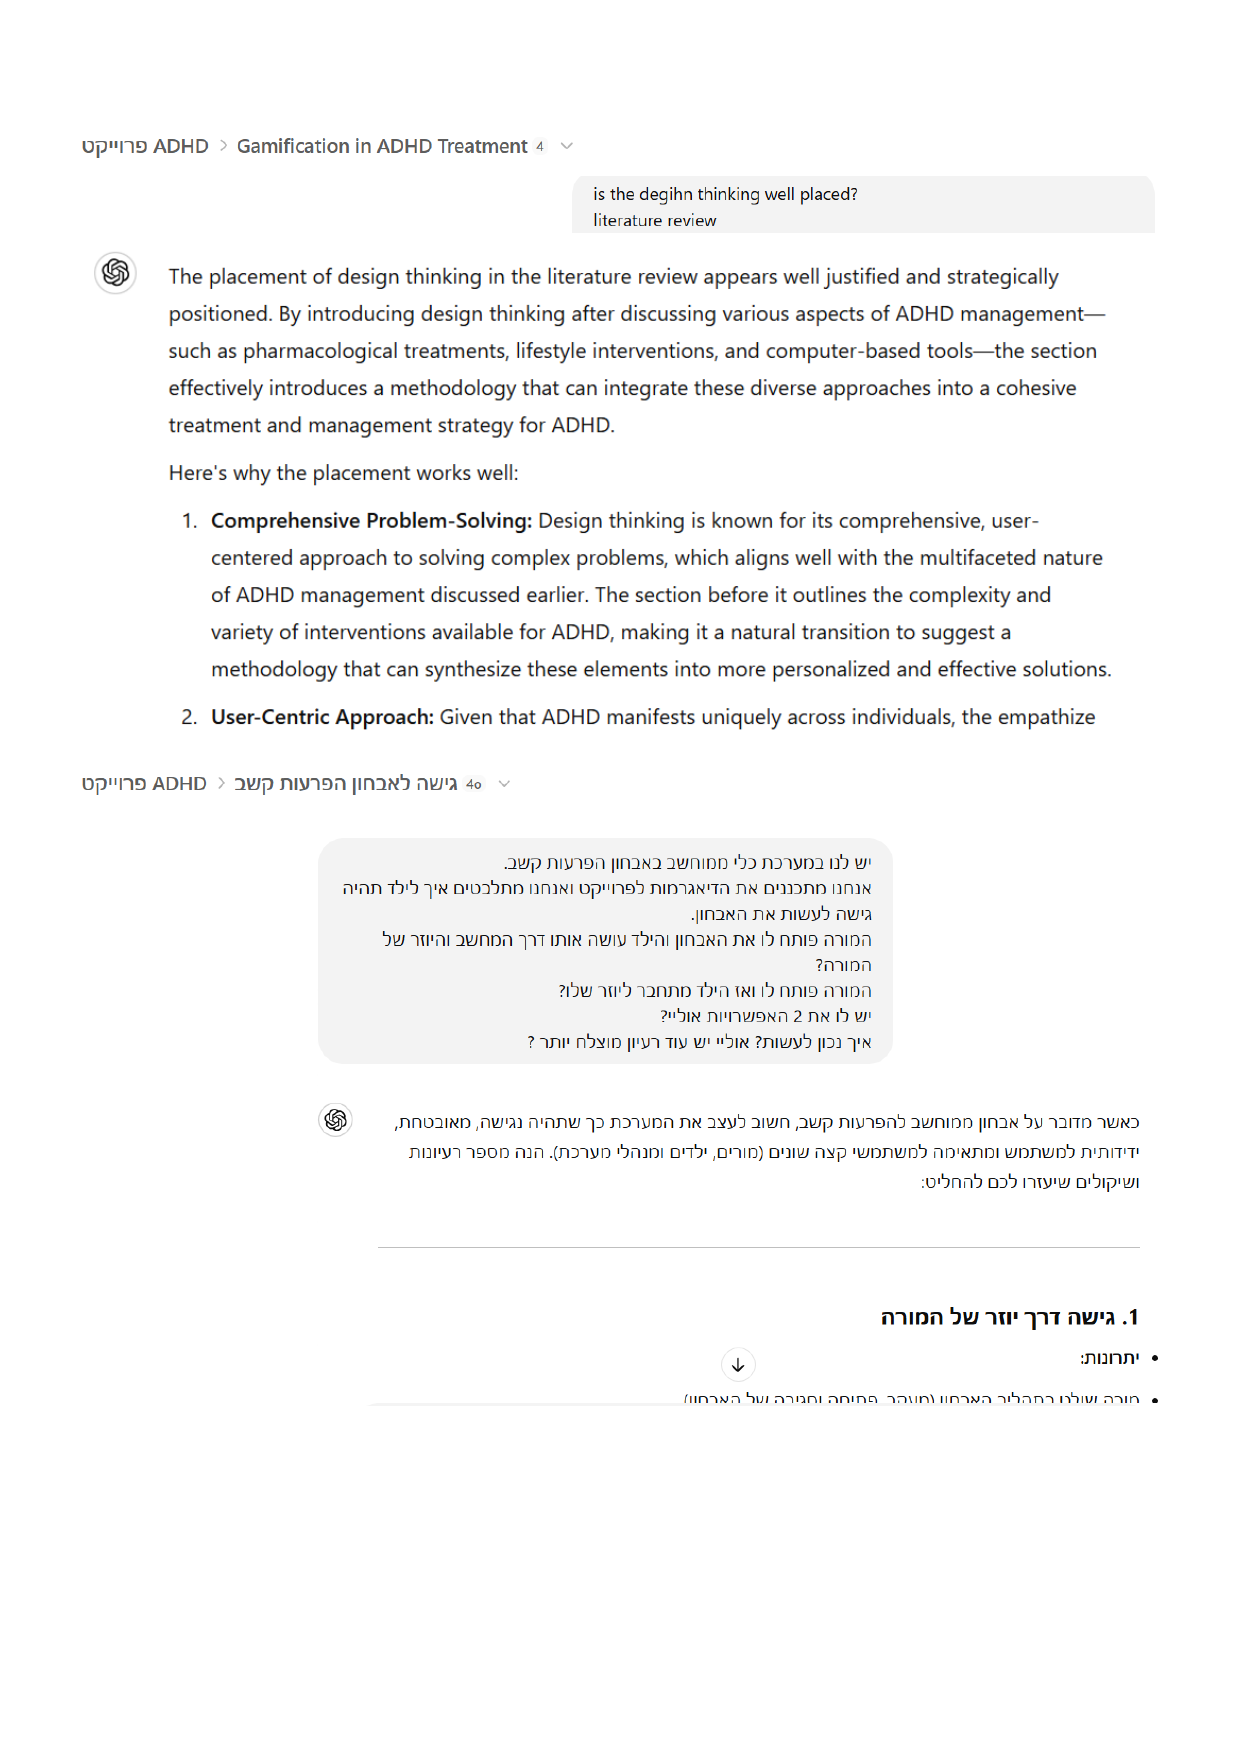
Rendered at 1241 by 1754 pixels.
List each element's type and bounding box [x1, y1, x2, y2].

picture [75, 237, 1166, 740]
picture [75, 120, 1166, 233]
picture [75, 760, 1166, 1406]
